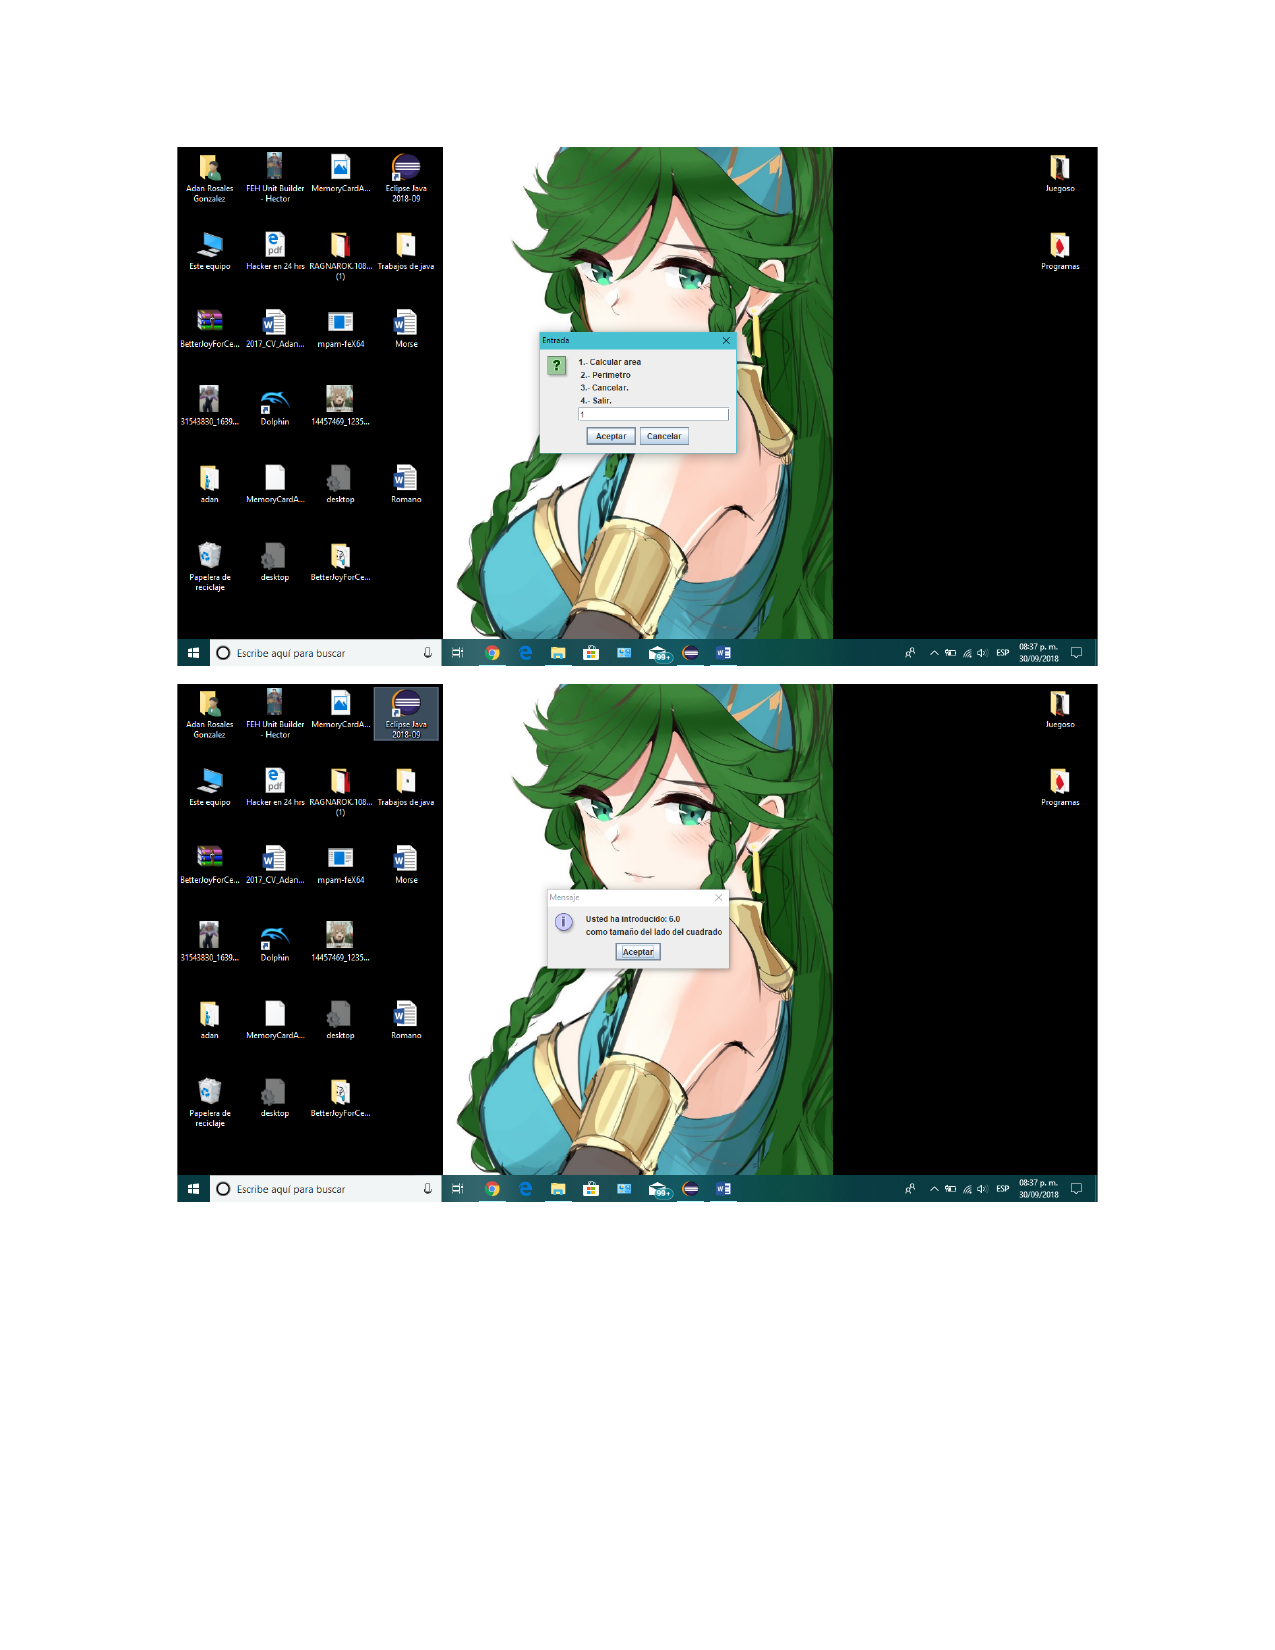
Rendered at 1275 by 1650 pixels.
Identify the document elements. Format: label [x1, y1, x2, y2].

picture [177, 147, 1098, 666]
picture [177, 684, 1098, 1202]
